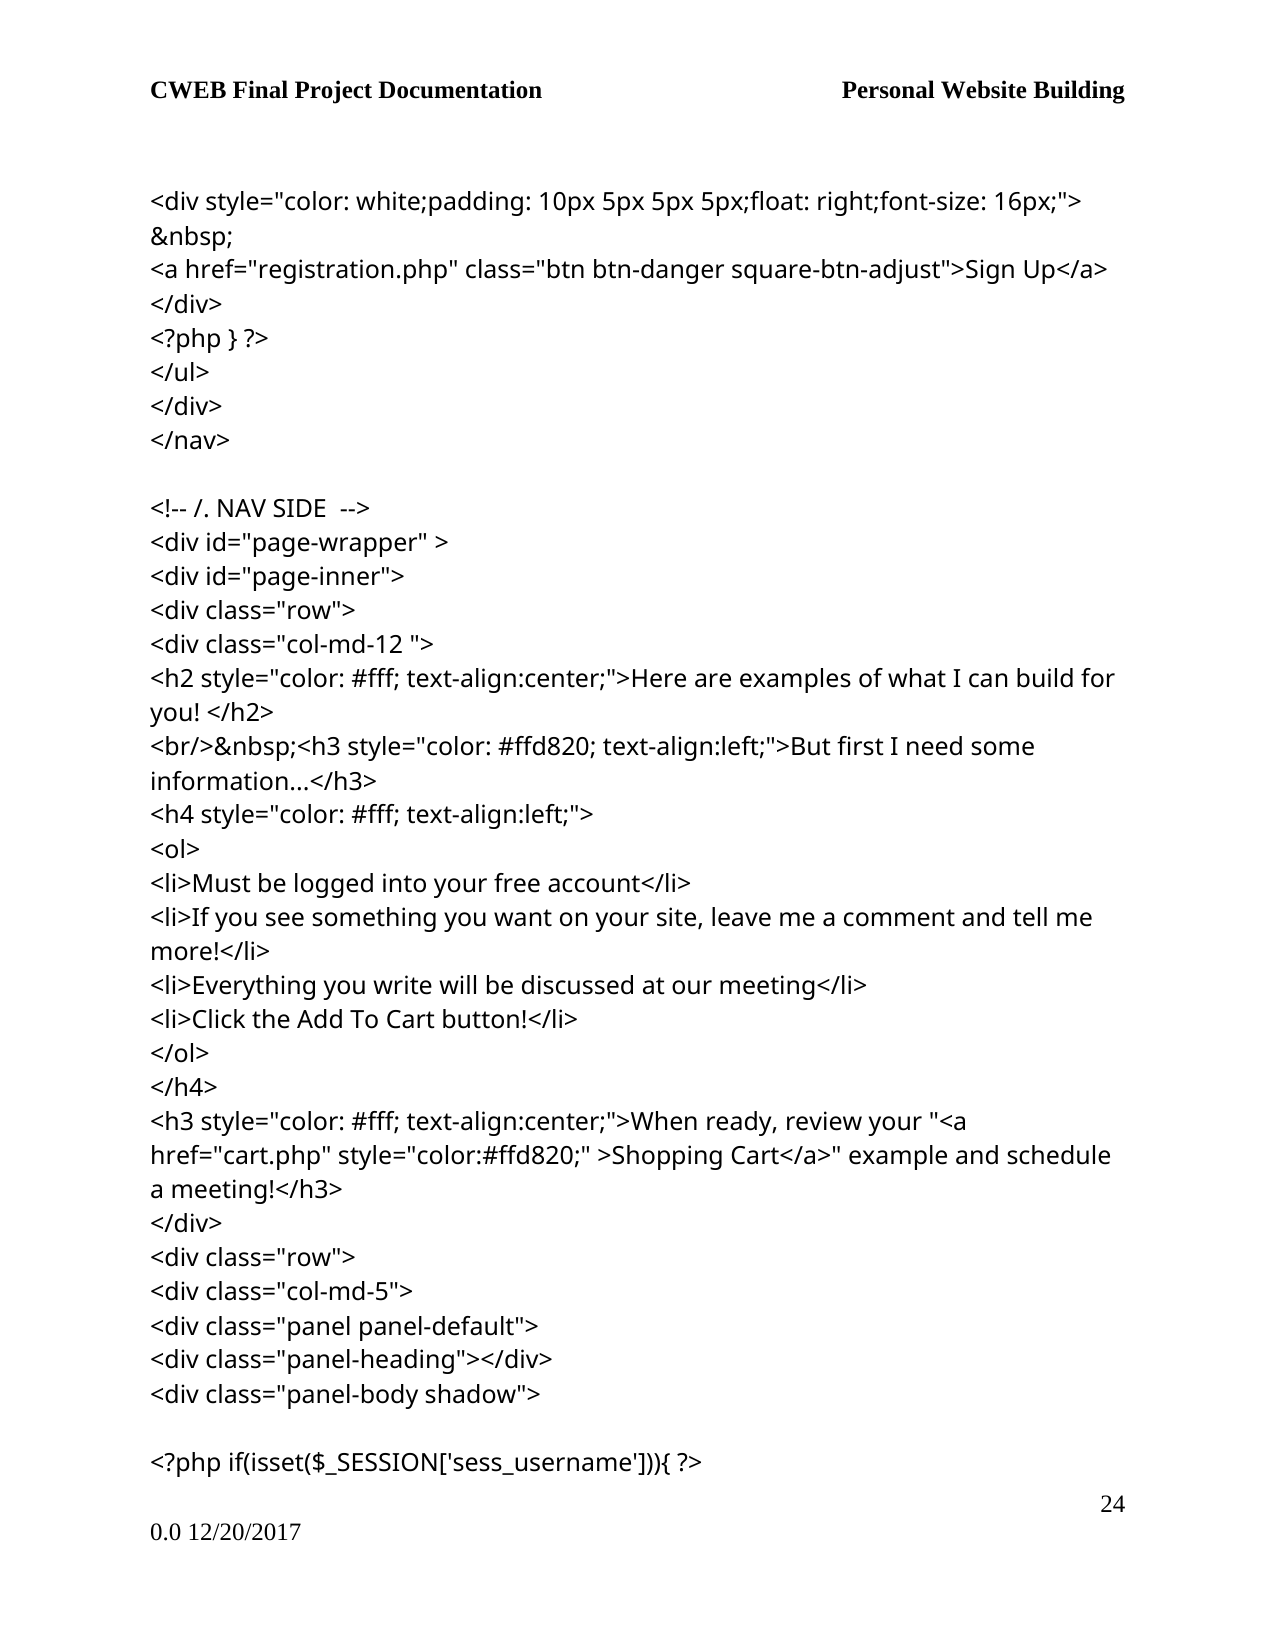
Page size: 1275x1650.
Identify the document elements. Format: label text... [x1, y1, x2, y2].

text <ol> [150, 831, 1125, 865]
text <h4 style="color: #fff; text-align:left;"> [150, 797, 1125, 831]
text </ul> [150, 354, 1125, 388]
text <div id="page-wrapper" > [150, 525, 1125, 559]
text <br/>&nbsp;<h3 style="color: #ffd820; text-align:left;">But first I need some information...</h3> [150, 729, 1125, 797]
text <li>If you see something you want on your site, leave me a comment and tell me more!</li> [150, 899, 1125, 967]
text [150, 184, 1125, 252]
text <a href="registration.php" class="btn btn-danger square-btn-adjust">Sign Up</a> </div> [150, 252, 1125, 320]
text </nav> [150, 422, 1125, 457]
text <div class="row"> [150, 593, 1125, 627]
text <li>Must be logged into your free account</li> [150, 865, 1125, 899]
text <li>Click the Add To Cart button!</li> [150, 1002, 1125, 1036]
text <div class="col-md-5"> [150, 1274, 1125, 1308]
text <?php } ?> [150, 320, 1125, 354]
text </div> [150, 1206, 1125, 1240]
text <?php if(isset($_SESSION['sess_username'])){ ?> [150, 1444, 1125, 1478]
text <div class="panel-body shadow"> [150, 1376, 1125, 1410]
text <li>Everything you write will be discussed at our meeting</li> [150, 967, 1125, 1002]
text </ol> [150, 1036, 1125, 1070]
text <h2 style="color: #fff; text-align:center;">Here are examples of what I can build for you! </h2> [150, 661, 1125, 729]
text </h4> [150, 1070, 1125, 1104]
text <!-- /. NAV SIDE --> [150, 491, 1125, 525]
text <div class="row"> [150, 1240, 1125, 1274]
text <div class="panel-heading"></div> [150, 1342, 1125, 1376]
text <h3 style="color: #fff; text-align:center;">When ready, review your "<a href="cart.php" style="color:#ffd820;" >Shopping Cart</a>" example and schedule a meeting!</h3> [150, 1104, 1125, 1206]
text <div class="panel panel-default"> [150, 1308, 1125, 1342]
text <div id="page-inner"> [150, 559, 1125, 593]
text <div class="col-md-12 "> [150, 627, 1125, 661]
text </div> [150, 388, 1125, 422]
